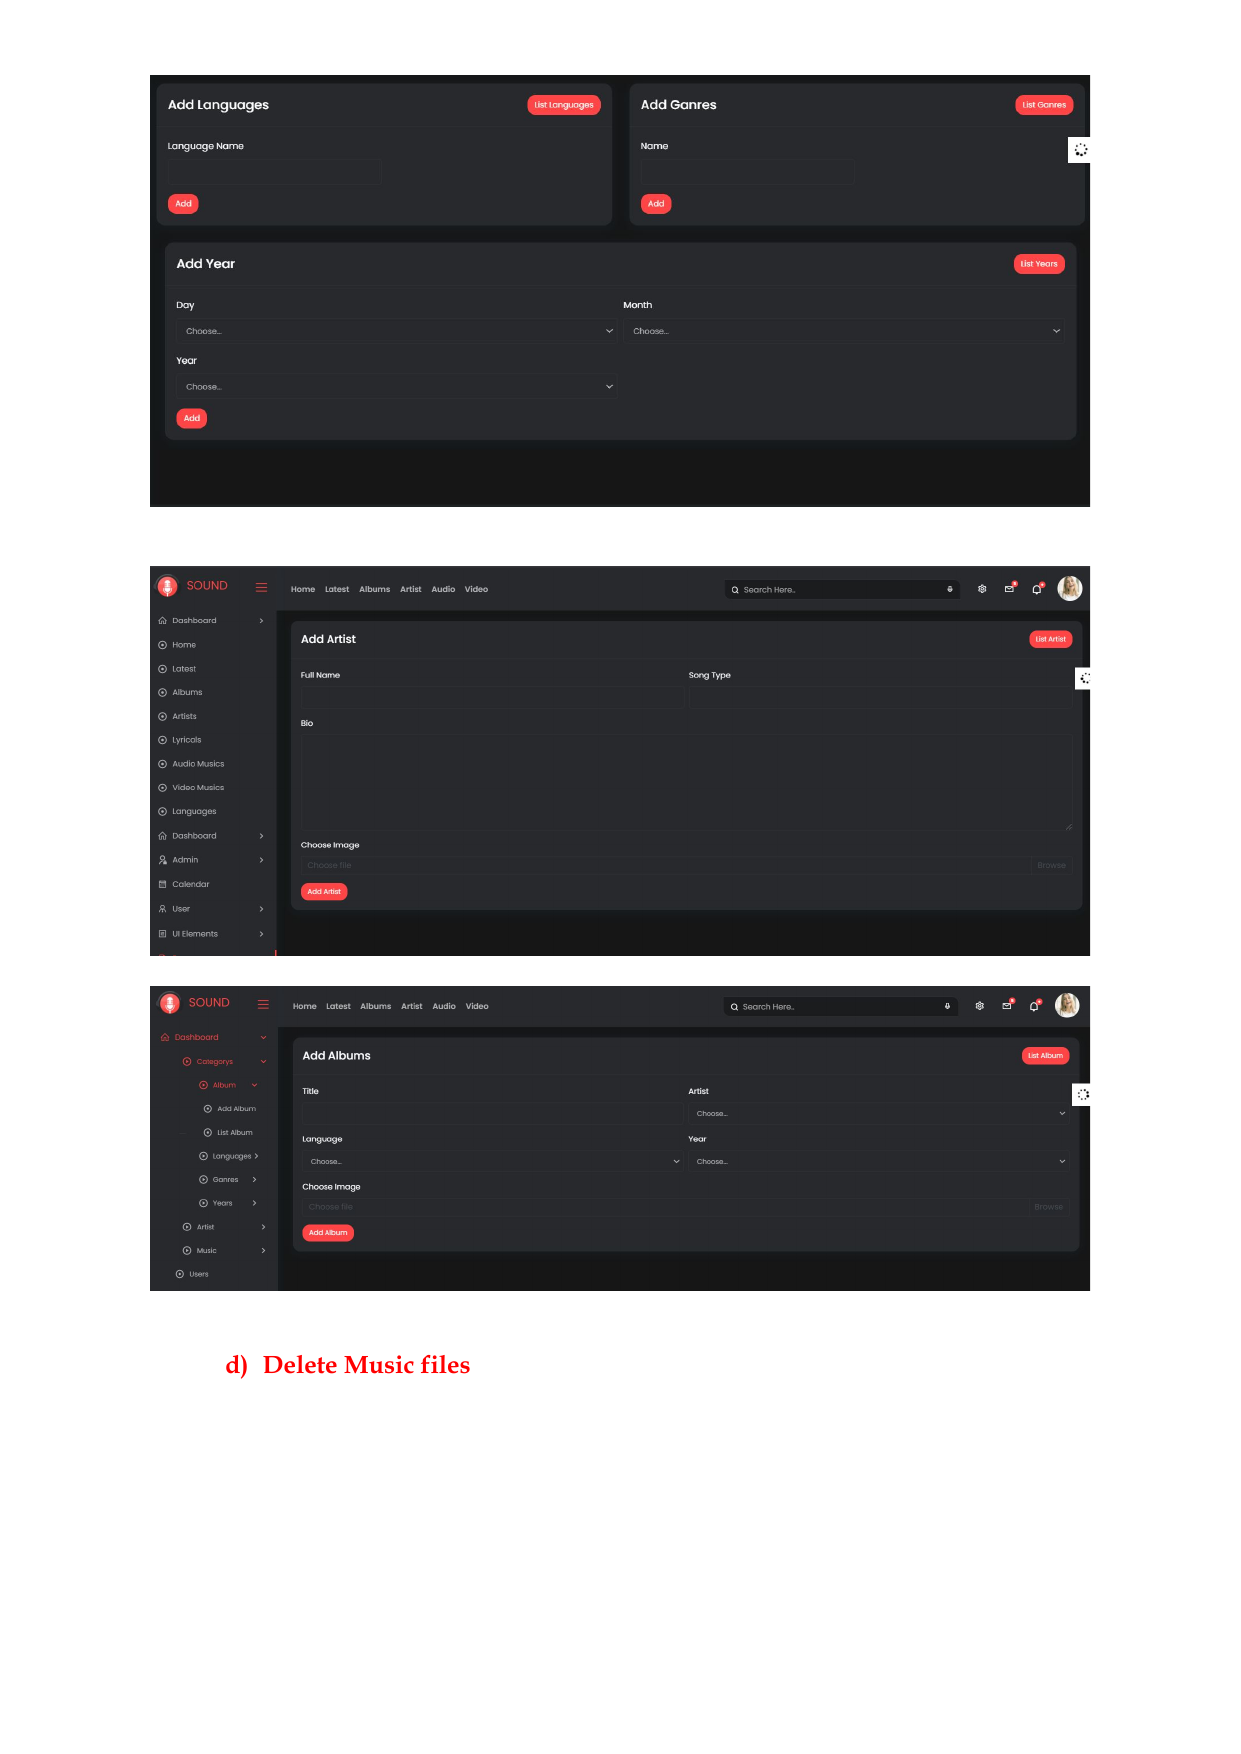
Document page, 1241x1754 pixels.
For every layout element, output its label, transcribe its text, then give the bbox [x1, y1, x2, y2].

list Delete Music files [225, 1351, 1090, 1381]
picture [150, 566, 1091, 956]
picture [150, 75, 1091, 507]
picture [150, 986, 1091, 1291]
